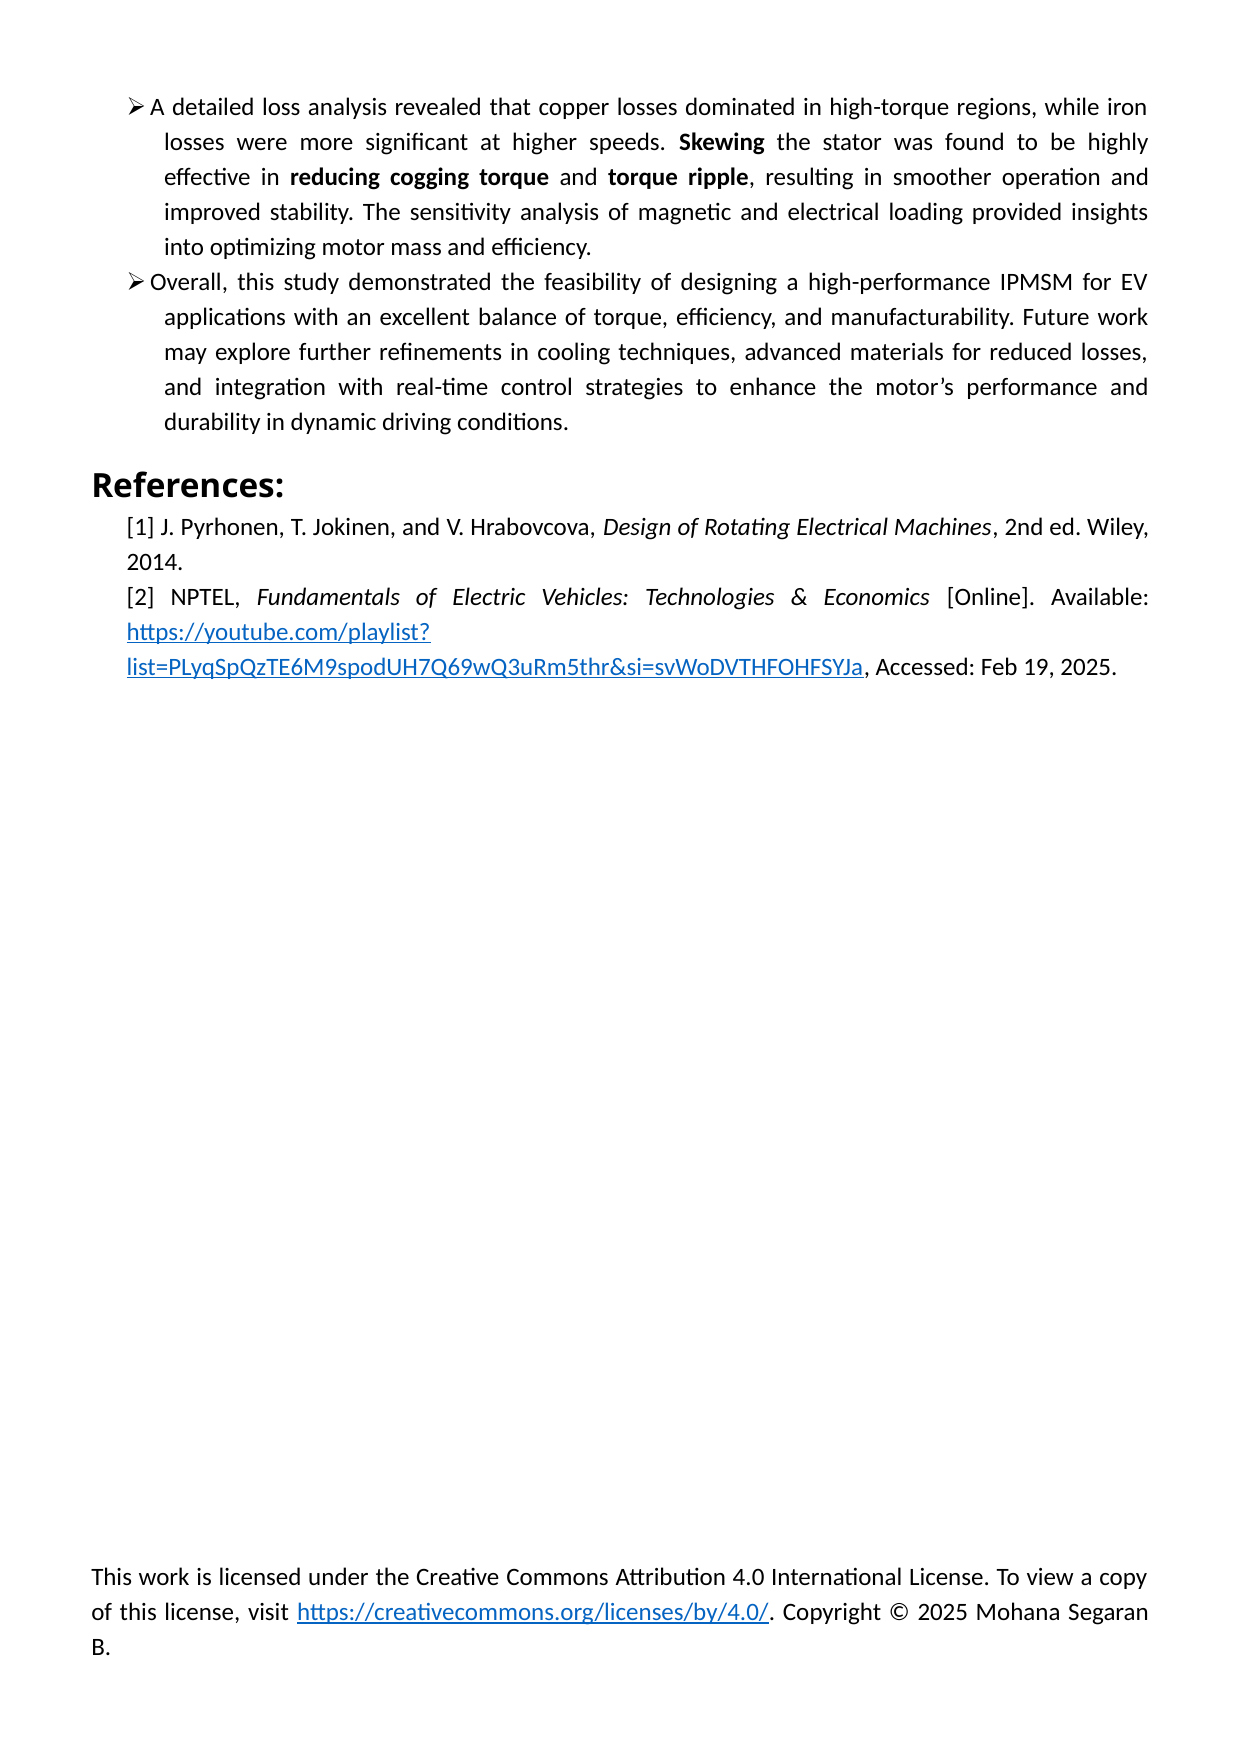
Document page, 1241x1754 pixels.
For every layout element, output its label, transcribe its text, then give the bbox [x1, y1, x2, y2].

subtitle References: [91, 462, 1149, 507]
list Overall, this study demonstrated the feasibility of designing a high-performance IPMSM for EV applications with an excellent balance of torque, efficiency, and manufacturability. Future work may explore further refinements in cooling techniques, advanced materials for reduced losses, and integration with real-time control strategies to enhance the motor’s performance and durability in dynamic driving conditions. [126, 266, 1149, 436]
list [1] J. Pyrhonen, T. Jokinen, and V. Hrabovcova, Design of Rotating Electrical Machines, 2nd ed. Wiley, 2014. [126, 511, 1149, 576]
text This work is licensed under the Creative Commons Attribution 4.0 International License. To view a copy of this license, visit https://creativecommons.org/licenses/by/4.0/. Copyright © 2025 Mohana Segaran B. [91, 1561, 1149, 1661]
list A detailed loss analysis revealed that copper losses dominated in high-torque regions, while iron losses were more significant at higher speeds. Skewing the stator was found to be highly effective in reducing cogging torque and torque ripple, resulting in smoother operation and improved stability. The sensitivity analysis of magnetic and electrical loading provided insights into optimizing motor mass and efficiency. [126, 91, 1149, 261]
list [2] NPTEL, Fundamentals of Electric Vehicles: Technologies & Economics [Online]. Available: https://youtube.com/playlist?list=PLyqSpQzTE6M9spodUH7Q69wQ3uRm5thr&si=svWoDVTHFOHFSYJa, Accessed: Feb 19, 2025. [126, 581, 1149, 681]
